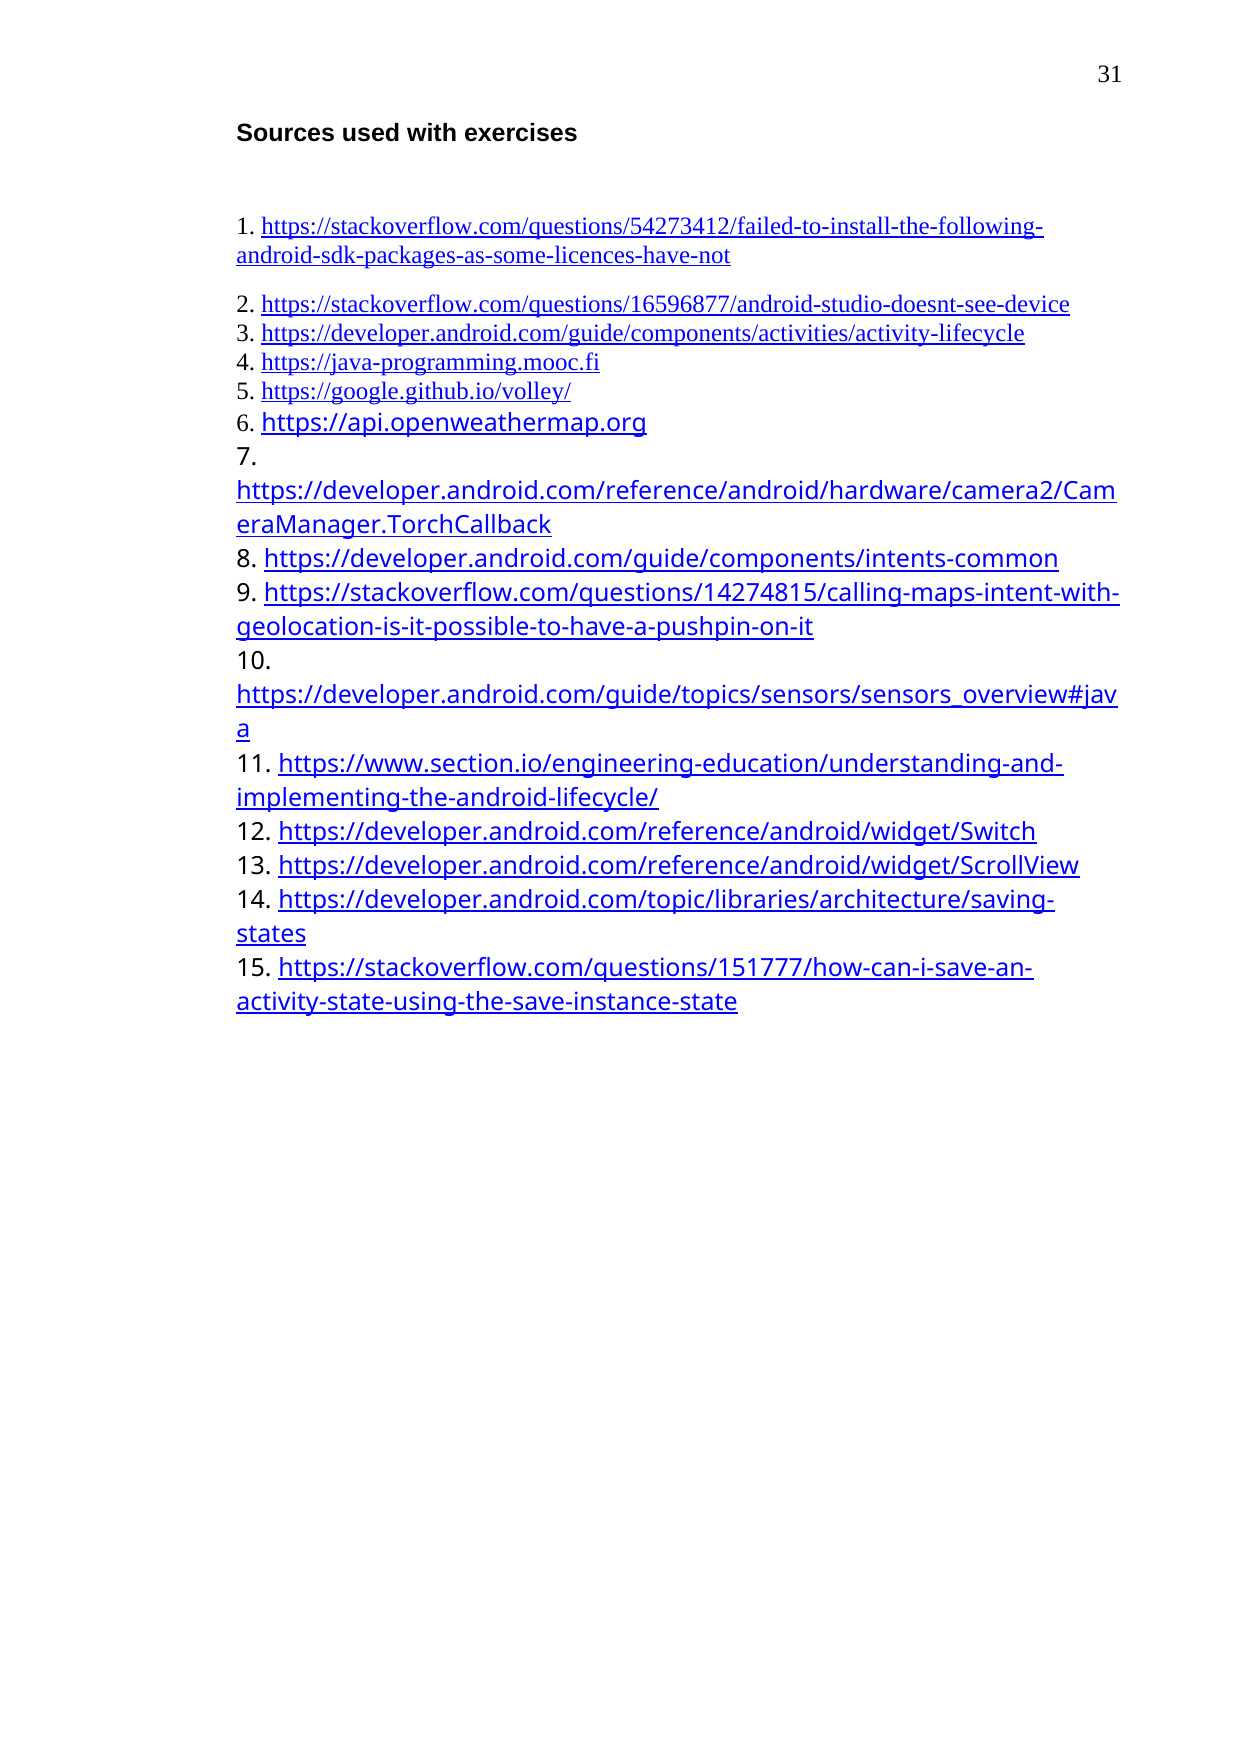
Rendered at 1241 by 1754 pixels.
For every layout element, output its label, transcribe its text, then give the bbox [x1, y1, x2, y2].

text 9. https://stackoverflow.com/questions/14274815/calling-maps-intent-with-geolocation-is-it-possible-to-have-a-pushpin-on-it [236, 575, 1122, 643]
text 2. https://stackoverflow.com/questions/16596877/android-studio-doesnt-see-device [236, 289, 1122, 318]
text 8. https://developer.android.com/guide/components/intents-common [236, 541, 1122, 575]
text 6. https://api.openweathermap.org [236, 404, 1122, 439]
text 13. https://developer.android.com/reference/android/widget/ScrollView [236, 847, 1122, 881]
text 10. https://developer.android.com/guide/topics/sensors/sensors_overview#java [236, 643, 1122, 745]
text 3. https://developer.android.com/guide/components/activities/activity-lifecycle [236, 318, 1122, 347]
text 14. https://developer.android.com/topic/libraries/architecture/saving-states [236, 881, 1122, 949]
text 11. https://www.section.io/engineering-education/understanding-and-implementing-the-android-lifecycle/ [236, 745, 1122, 813]
text 12. https://developer.android.com/reference/android/widget/Switch [236, 813, 1122, 847]
text 5. https://google.github.io/volley/ [236, 376, 1122, 404]
text 15. https://stackoverflow.com/questions/151777/how-can-i-save-an-activity-state-using-the-save-instance-state [236, 949, 1122, 1018]
text 1. https://stackoverflow.com/questions/54273412/failed-to-install-the-following-android-sdk-packages-as-some-licences-have-not [236, 211, 1122, 269]
text 4. https://java-programming.mooc.fi [236, 347, 1122, 376]
text 7. https://developer.android.com/reference/android/hardware/camera2/CameraManager.TorchCallback [236, 439, 1122, 541]
text Sources used with exercises [236, 118, 1122, 147]
